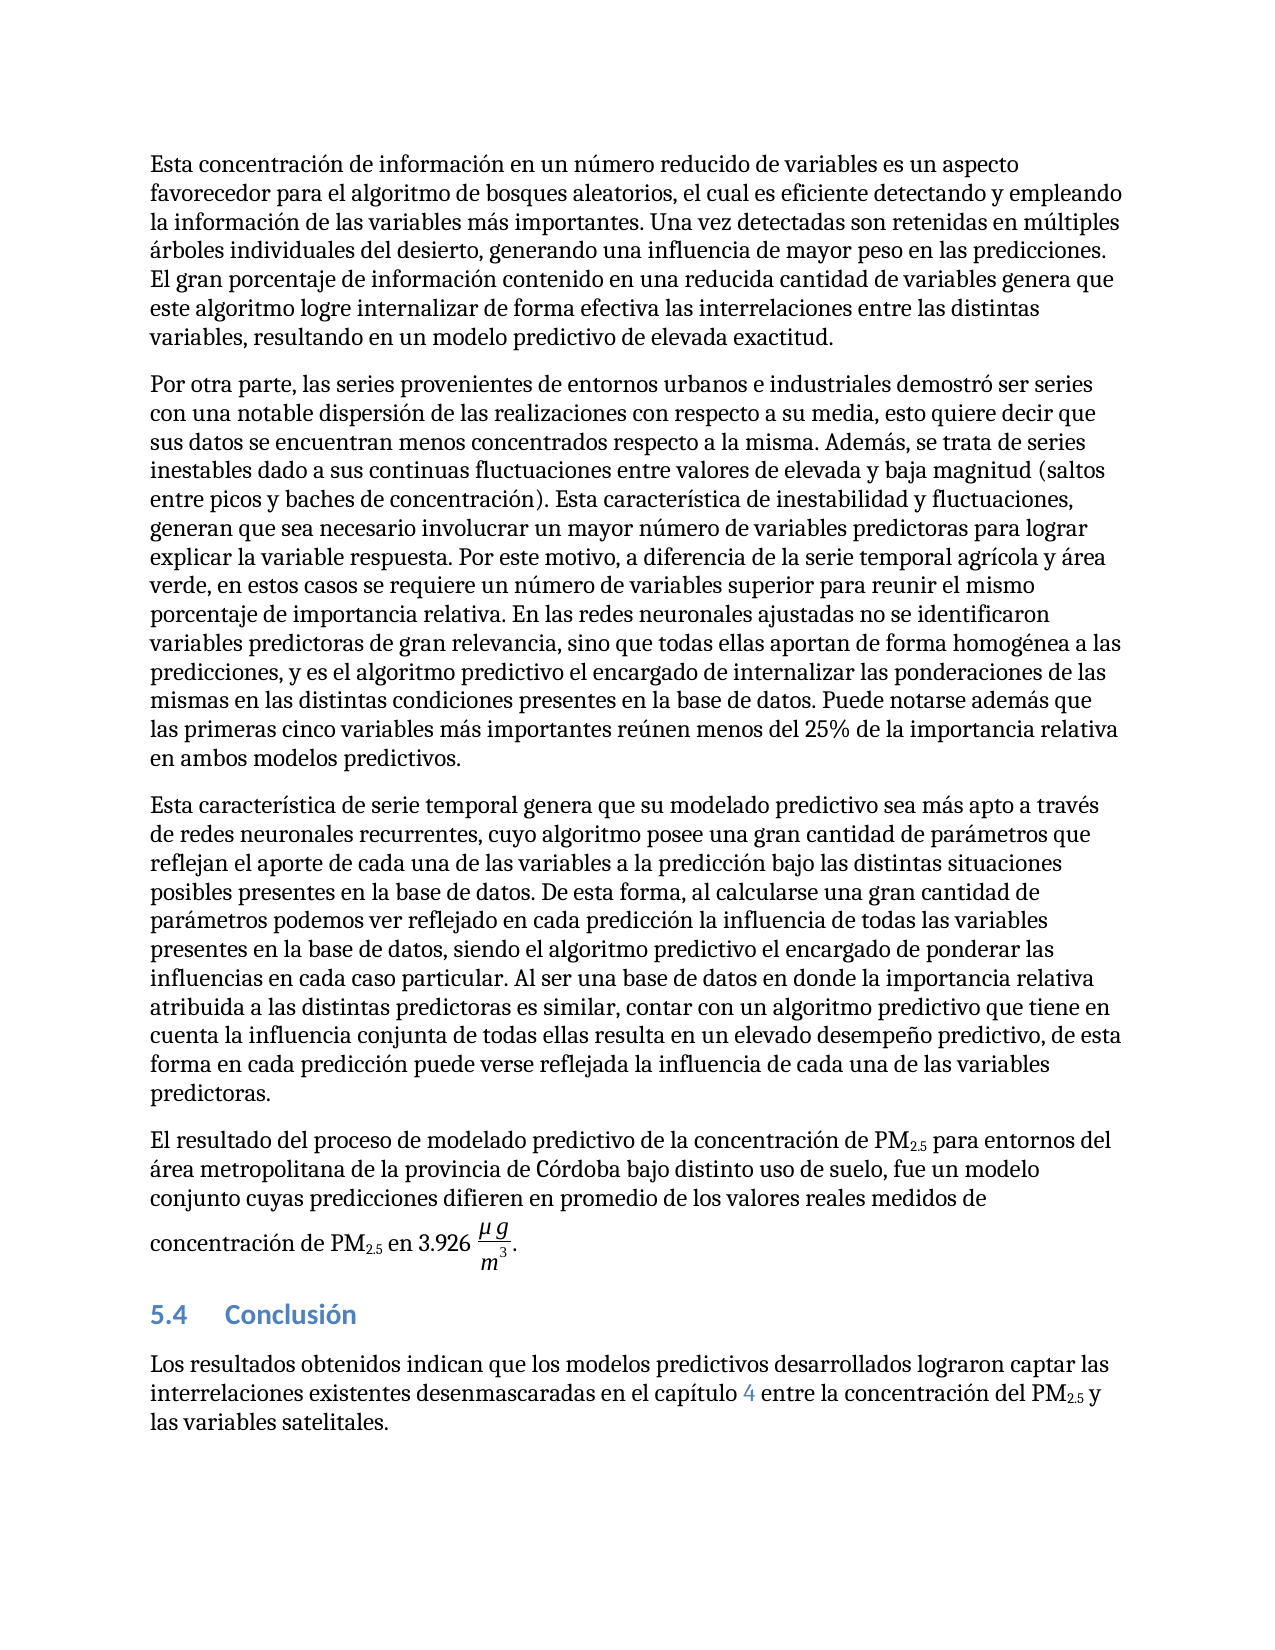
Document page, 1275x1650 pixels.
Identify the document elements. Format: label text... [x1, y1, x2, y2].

text Por otra parte, las series provenientes de entornos urbanos e industriales demostró ser series con una notable dispersión de las realizaciones con respecto a su media, esto quiere decir que sus datos se encuentran menos concentrados respecto a la misma. Además, se trata de series inestables dado a sus continuas fluctuaciones entre valores de elevada y baja magnitud (saltos entre picos y baches de concentración). Esta característica de inestabilidad y fluctuaciones, generan que sea necesario involucrar un mayor número de variables predictoras para lograr explicar la variable respuesta. Por este motivo, a diferencia de la serie temporal agrícola y área verde, en estos casos se requiere un número de variables superior para reunir el mismo porcentaje de importancia relativa. En las redes neuronales ajustadas no se identificaron variables predictoras de gran relevancia, sino que todas ellas aportan de forma homogénea a las predicciones, y es el algoritmo predictivo el encargado de internalizar las ponderaciones de las mismas en las distintas condiciones presentes en la base de datos. Puede notarse además que las primeras cinco variables más importantes reúnen menos del 25% de la importancia relativa en ambos modelos predictivos. [150, 370, 1125, 772]
text Esta concentración de información en un número reducido de variables es un aspecto favorecedor para el algoritmo de bosques aleatorios, el cual es eficiente detectando y empleando la información de las variables más importantes. Una vez detectadas son retenidas en múltiples árboles individuales del desierto, generando una influencia de mayor peso en las predicciones. El gran porcentaje de información contenido en una reducida cantidad de variables genera que este algoritmo logre internalizar de forma efectiva las interrelaciones entre las distintas variables, resultando en un modelo predictivo de elevada exactitud. [150, 150, 1125, 351]
text Esta característica de serie temporal genera que su modelado predictivo sea más apto a través de redes neuronales recurrentes, cuyo algoritmo posee una gran cantidad de parámetros que reflejan el aporte de cada una de las variables a la predicción bajo las distintas situaciones posibles presentes en la base de datos. De esta forma, al calcularse una gran cantidad de parámetros podemos ver reflejado en cada predicción la influencia de todas las variables presentes en la base de datos, siendo el algoritmo predictivo el encargado de ponderar las influencias en cada caso particular. Al ser una base de datos en donde la importancia relativa atribuida a las distintas predictoras es similar, contar con un algoritmo predictivo que tiene en cuenta la influencia conjunta de todas ellas resulta en un elevado desempeño predictivo, de esta forma en cada predicción puede verse reflejada la influencia de cada una de las variables predictoras. [150, 791, 1125, 1107]
text Los resultados obtenidos indican que los modelos predictivos desarrollados lograron captar las interrelaciones existentes desenmascaradas en el capítulo 4 entre la concentración del PM2.5 y las variables satelitales. [150, 1350, 1125, 1436]
subtitle 5.4 Conclusión [150, 1296, 1125, 1331]
text El resultado del proceso de modelado predictivo de la concentración de PM2.5 para entornos del área metropolitana de la provincia de Córdoba bajo distinto uso de suelo, fue un modelo conjunto cuyas predicciones difieren en promedio de los valores reales medidos de concentración de PM2.5 en 3.926 . [150, 1126, 1125, 1275]
